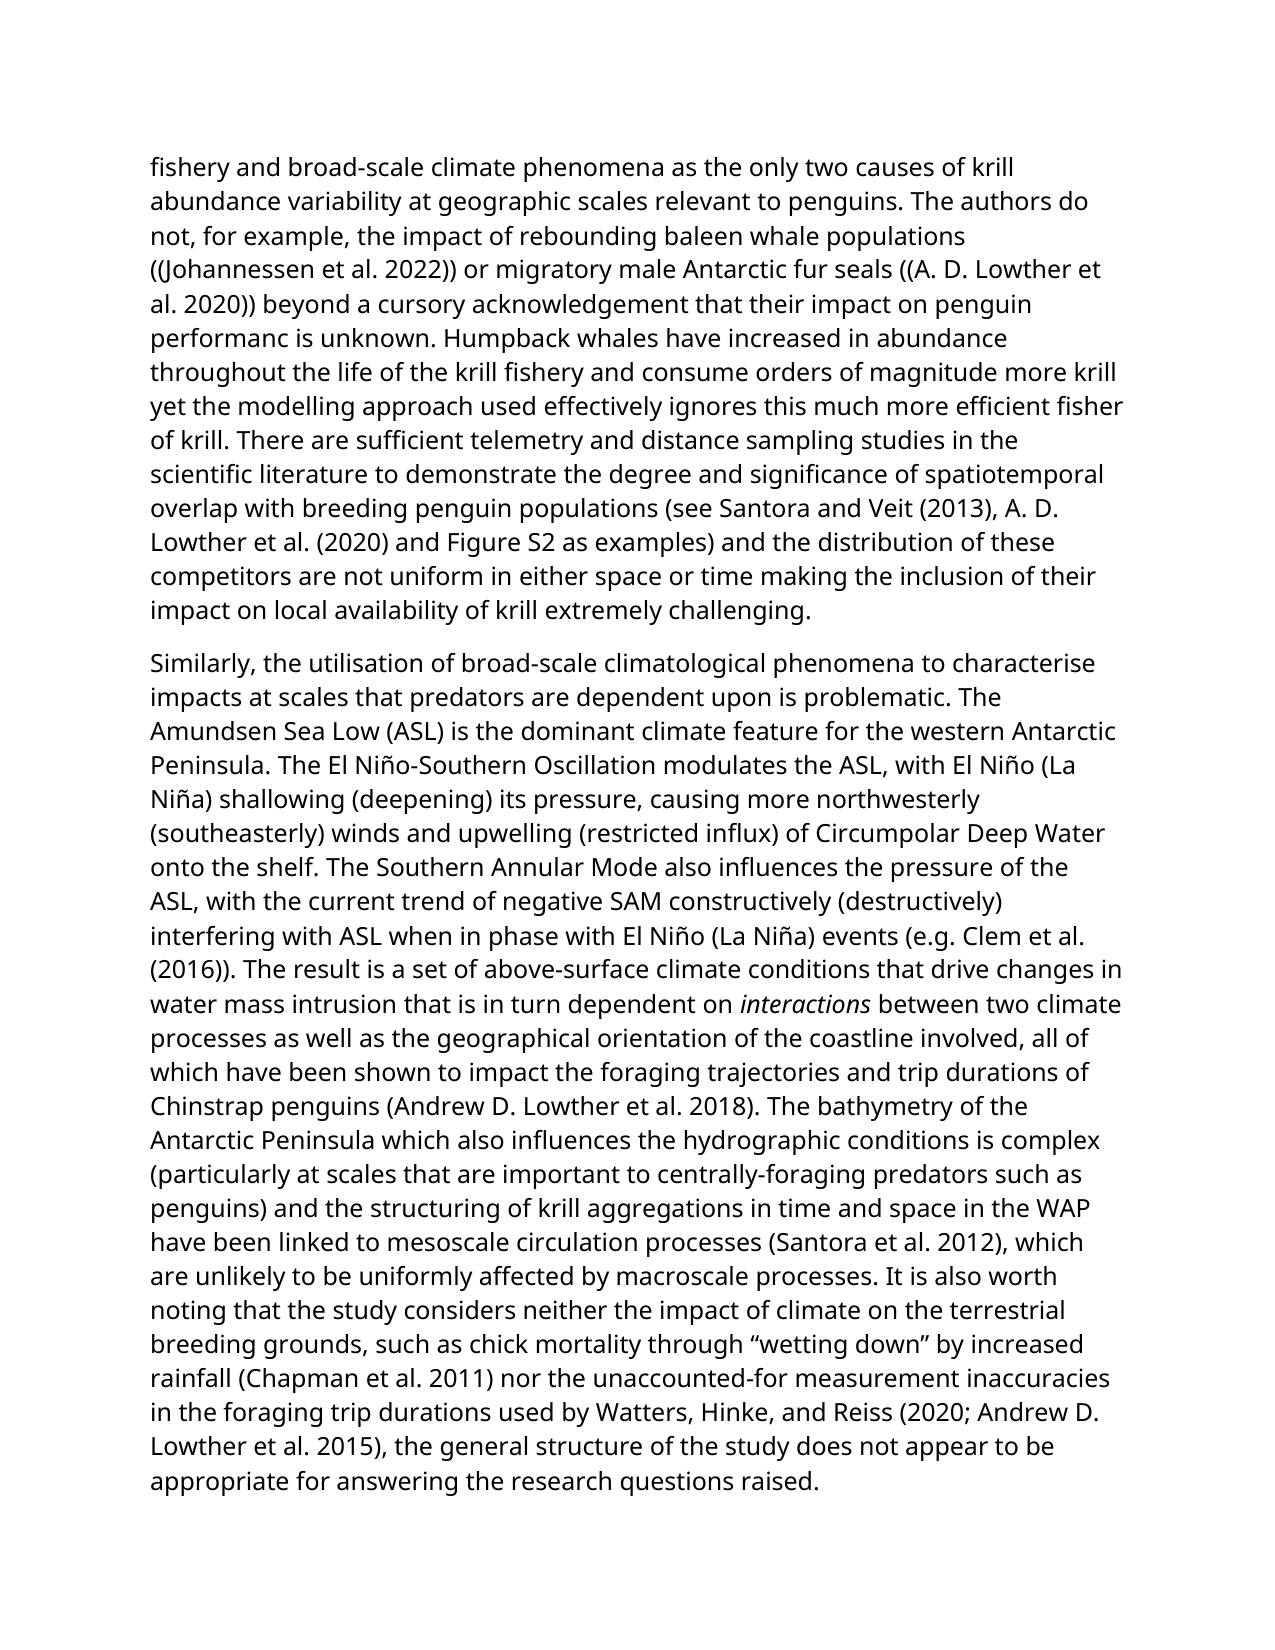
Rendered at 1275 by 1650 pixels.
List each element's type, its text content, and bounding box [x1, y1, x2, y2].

text Similarly, the utilisation of broad-scale climatological phenomena to characterise impacts at scales that predators are dependent upon is problematic. The Amundsen Sea Low (ASL) is the dominant climate feature for the western Antarctic Peninsula. The El Niño-Southern Oscillation modulates the ASL, with El Niño (La Niña) shallowing (deepening) its pressure, causing more northwesterly (southeasterly) winds and upwelling (restricted influx) of Circumpolar Deep Water onto the shelf. The Southern Annular Mode also influences the pressure of the ASL, with the current trend of negative SAM constructively (destructively) interfering with ASL when in phase with El Niño (La Niña) events (e.g. Clem et al. (2016)). The result is a set of above-surface climate conditions that drive changes in water mass intrusion that is in turn dependent on interactions between two climate processes as well as the geographical orientation of the coastline involved, all of which have been shown to impact the foraging trajectories and trip durations of Chinstrap penguins (Andrew D. Lowther et al. 2018). The bathymetry of the Antarctic Peninsula which also influences the hydrographic conditions is complex (particularly at scales that are important to centrally-foraging predators such as penguins) and the structuring of krill aggregations in time and space in the WAP have been linked to mesoscale circulation processes (Santora et al. 2012), which are unlikely to be uniformly affected by macroscale processes. It is also worth noting that the study considers neither the impact of climate on the terrestrial breeding grounds, such as chick mortality through “wetting down” by increased rainfall (Chapman et al. 2011) nor the unaccounted-for measurement inaccuracies in the foraging trip durations used by Watters, Hinke, and Reiss (2020; Andrew D. Lowther et al. 2015), the general structure of the study does not appear to be appropriate for answering the research questions raised. [150, 646, 1125, 1497]
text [150, 150, 1125, 627]
